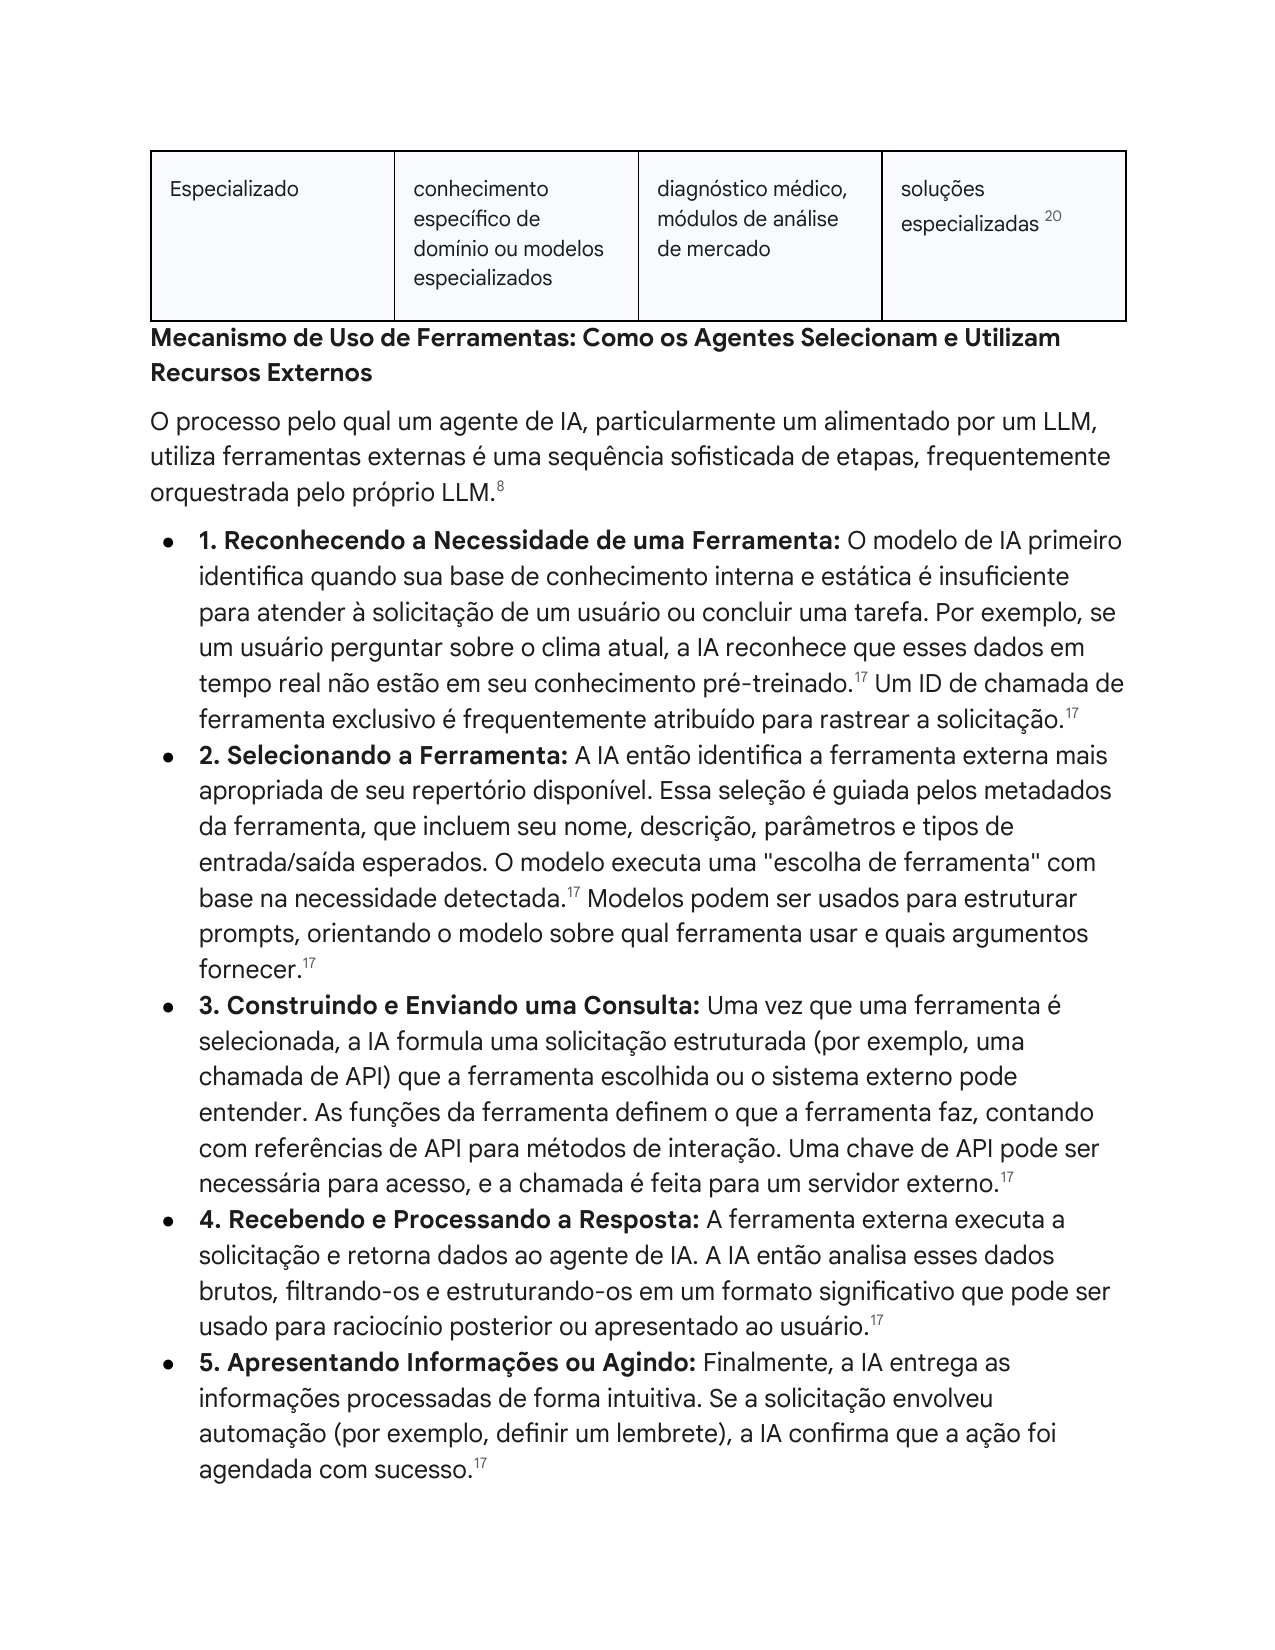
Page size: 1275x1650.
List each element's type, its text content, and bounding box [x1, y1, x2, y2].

list 1. Reconhecendo a Necessidade de uma Ferramenta: O modelo de IA primeiro identifica quando sua base de conhecimento interna e estática é insuficiente para atender à solicitação de um usuário ou concluir uma tarefa. Por exemplo, se um usuário perguntar sobre o clima atual, a IA reconhece que esses dados em tempo real não estão em seu conhecimento pré-treinado.17 Um ID de chamada de ferramenta exclusivo é frequentemente atribuído para rastrear a solicitação.17 [161, 526, 1125, 736]
list 4. Recebendo e Processando a Resposta: A ferramenta externa executa a solicitação e retorna dados ao agente de IA. A IA então analisa esses dados brutos, filtrando-os e estruturando-os em um formato significativo que pode ser usado para raciocínio posterior ou apresentado ao usuário.17 [161, 1204, 1125, 1343]
subtitle Mecanismo de Uso de Ferramentas: Como os Agentes Selecionam e Utilizam Recursos Externos [150, 322, 1125, 389]
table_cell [639, 152, 881, 320]
text O processo pelo qual um agente de IA, particularmente um alimentado por um LLM, utiliza ferramentas externas é uma sequência sofisticada de etapas, frequentemente orquestrada pelo próprio LLM.8 [150, 406, 1125, 509]
list 3. Construindo e Enviando uma Consulta: Uma vez que uma ferramenta é selecionada, a IA formula uma solicitação estruturada (por exemplo, uma chamada de API) que a ferramenta escolhida ou o sistema externo pode entender. As funções da ferramenta definem o que a ferramenta faz, contando com referências de API para métodos de interação. Uma chave de API pode ser necessária para acesso, e a chamada é feita para um servidor externo.17 [161, 990, 1125, 1200]
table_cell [883, 152, 1125, 320]
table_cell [395, 152, 638, 320]
list 5. Apresentando Informações ou Agindo: Finalmente, a IA entrega as informações processadas de forma intuitiva. Se a solicitação envolveu automação (por exemplo, definir um lembrete), a IA confirma que a ação foi agendada com sucesso.17 [161, 1347, 1125, 1486]
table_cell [152, 152, 394, 320]
list 2. Selecionando a Ferramenta: A IA então identifica a ferramenta externa mais apropriada de seu repertório disponível. Essa seleção é guiada pelos metadados da ferramenta, que incluem seu nome, descrição, parâmetros e tipos de entrada/saída esperados. O modelo executa uma "escolha de ferramenta" com base na necessidade detectada.17 Modelos podem ser usados para estruturar prompts, orientando o modelo sobre qual ferramenta usar e quais argumentos fornecer.17 [161, 740, 1125, 986]
